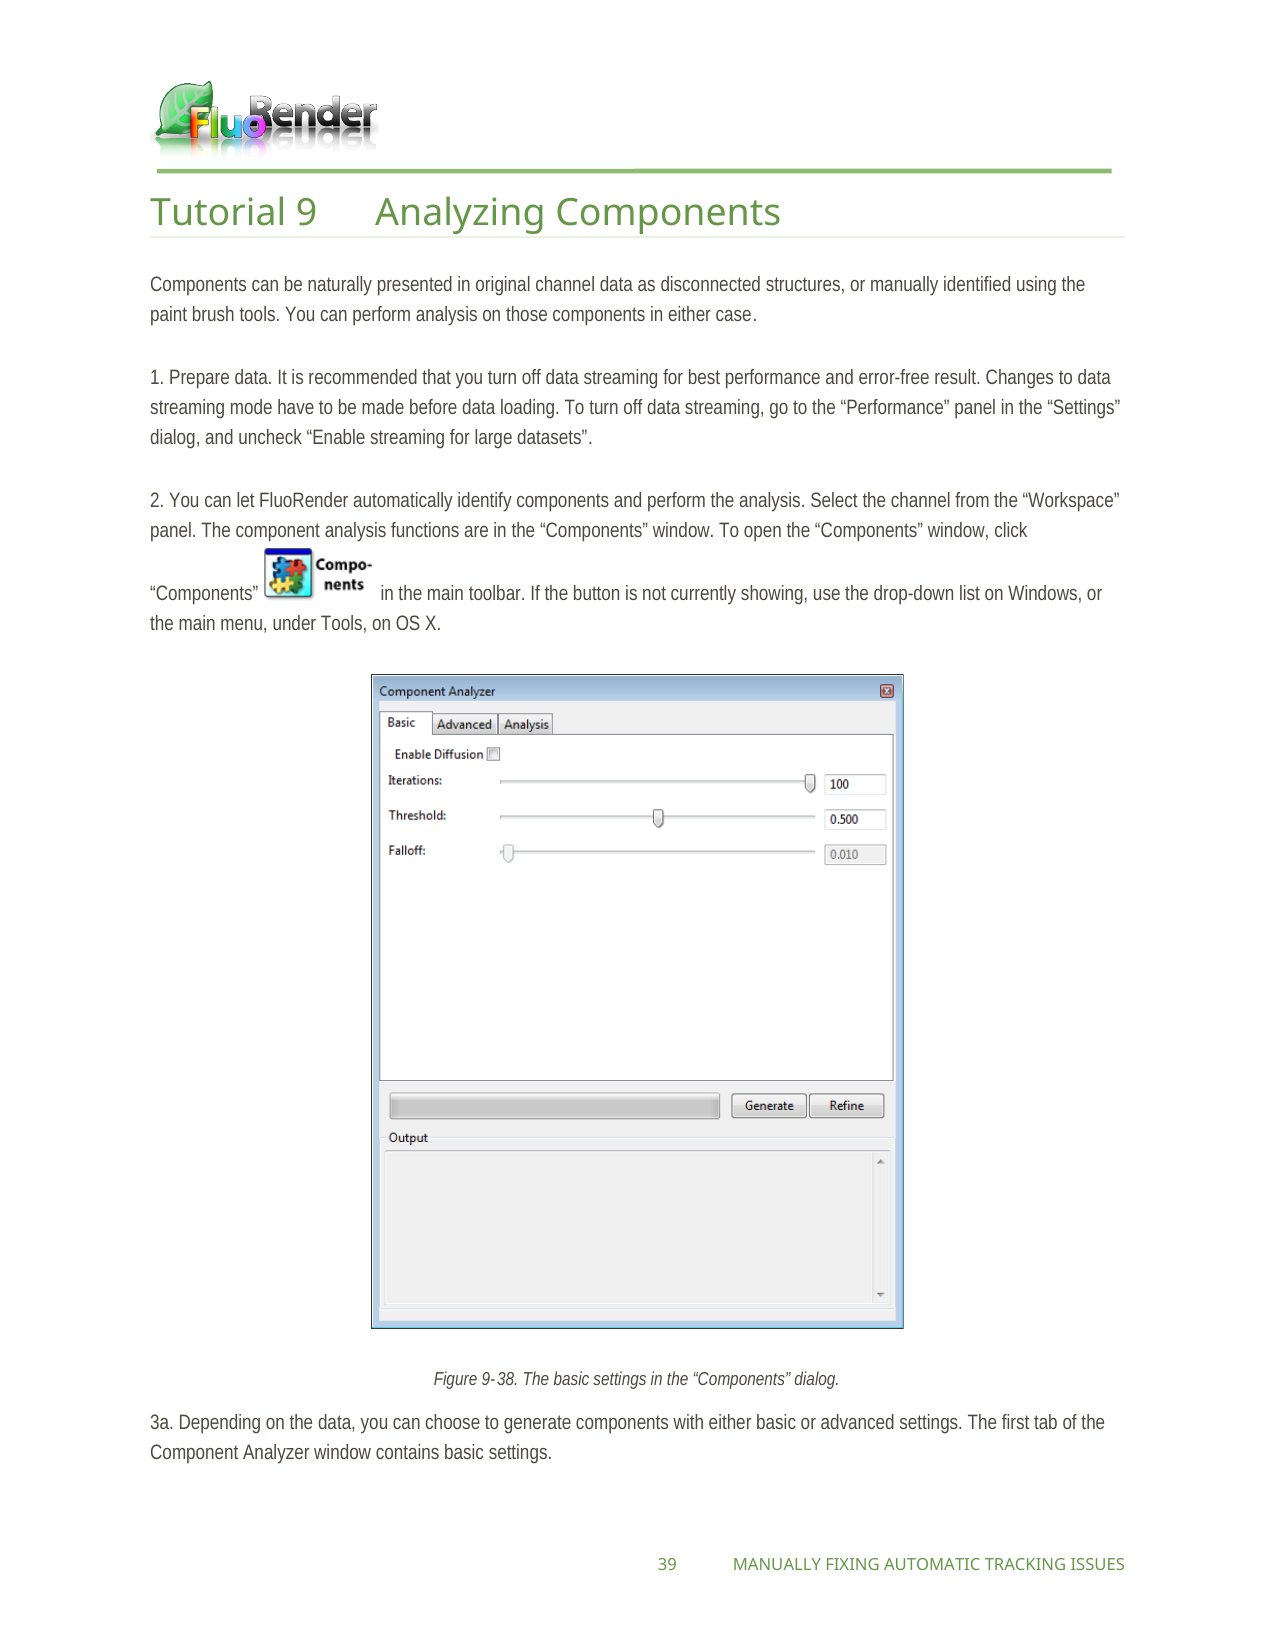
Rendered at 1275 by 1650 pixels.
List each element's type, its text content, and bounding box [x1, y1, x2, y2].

text 3a. Depending on the data, you can choose to generate components with either basic or advanced settings. The first tab of the Component Analyzer window contains basic settings. [150, 1410, 1125, 1464]
text Components can be naturally presented in original channel data as disconnected structures, or manually identified using the paint brush tools. You can perform analysis on those components in either case. [150, 272, 1125, 326]
picture [150, 75, 379, 162]
text 1. Prepare data. It is recommended that you turn off data streaming for best performance and error-free result. Changes to data streaming mode have to be made before data loading. To turn off data streaming, go to the “Performance” panel in the “Settings” dialog, and uncheck “Enable streaming for large datasets”. [150, 365, 1125, 449]
picture [371, 674, 904, 1329]
subtitle Analyzing Components [150, 185, 1125, 236]
picture [263, 548, 376, 601]
text 2. You can let FluoRender automatically identify components and perform the analysis. Select the channel from the “Workspace” panel. The component analysis functions are in the “Components” window. To open the “Components” window, click “Components” in the main toolbar. If the button is not currently showing, use the drop-down list on Windows, or the main menu, under Tools, on OS X. [150, 488, 1125, 635]
